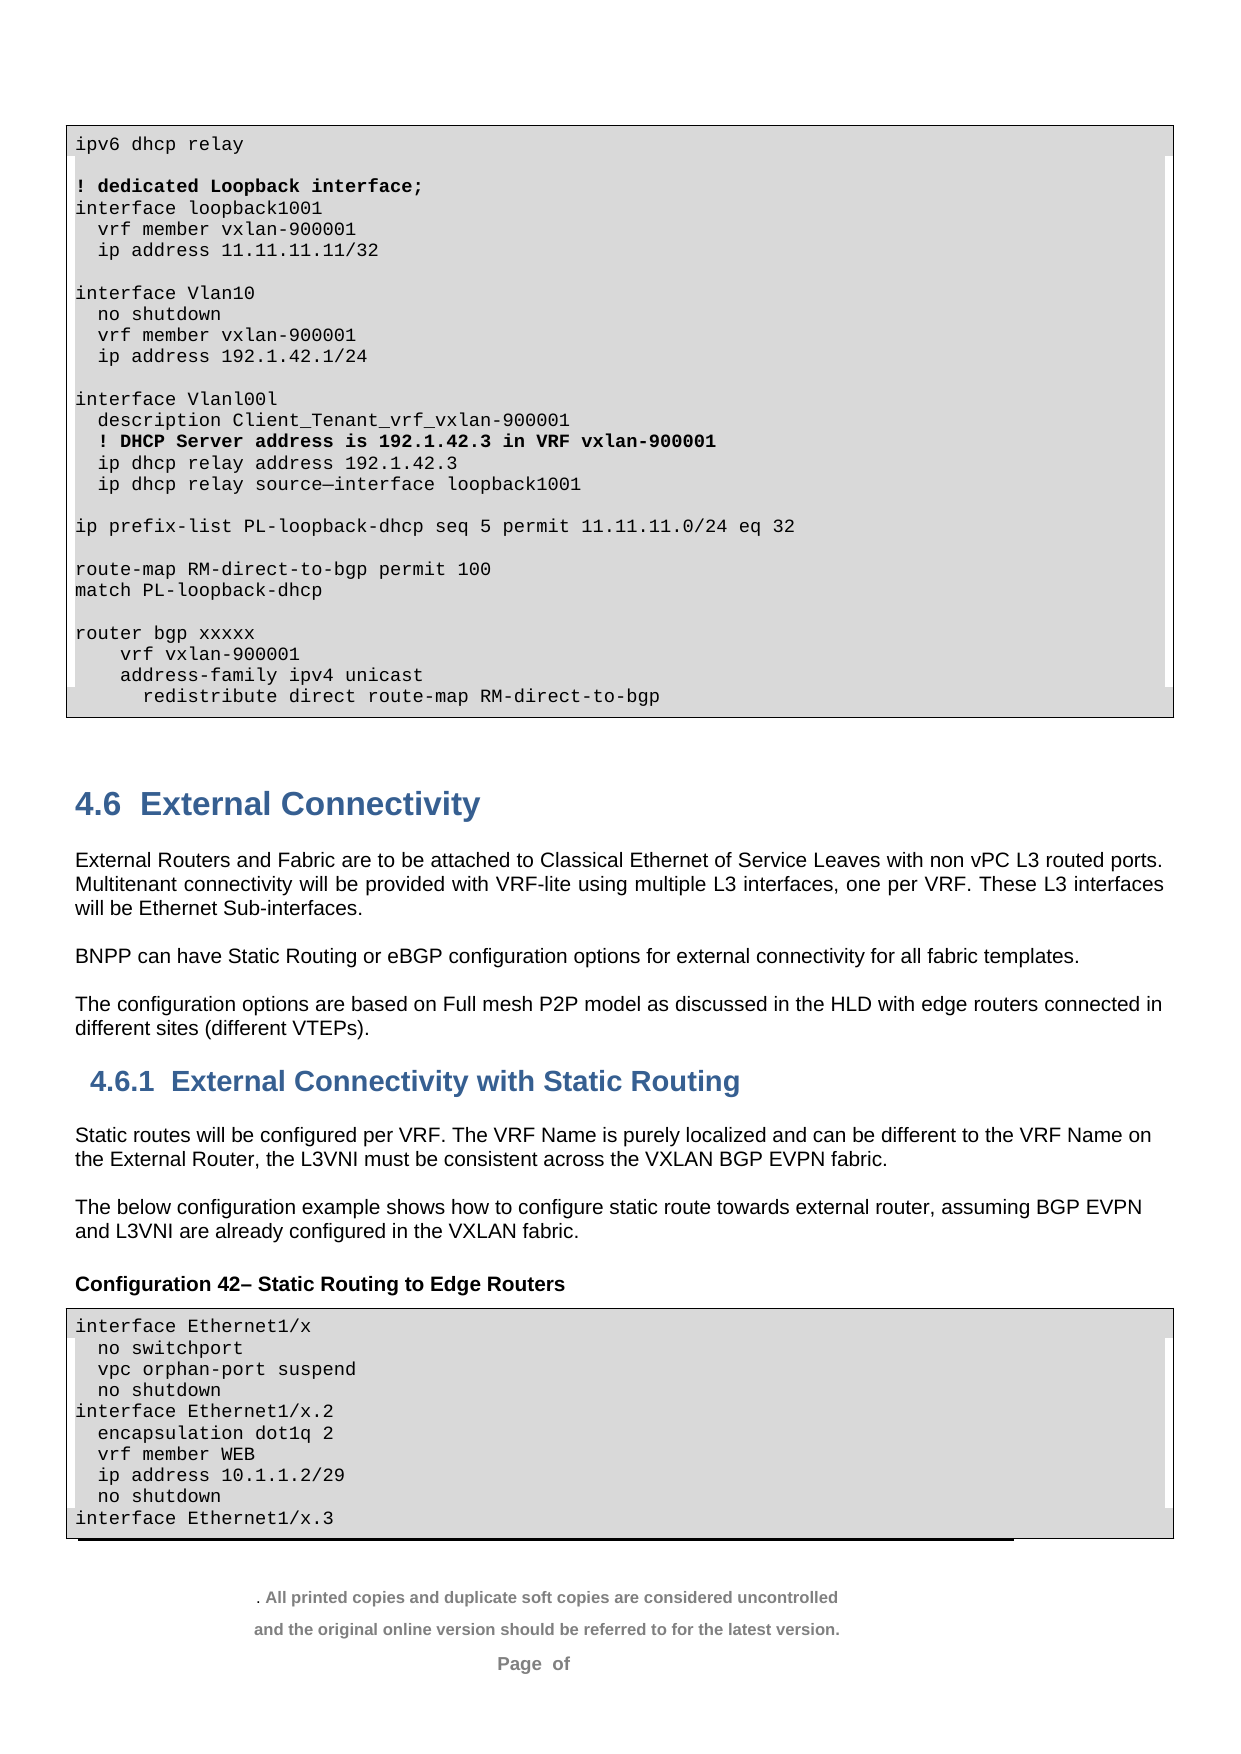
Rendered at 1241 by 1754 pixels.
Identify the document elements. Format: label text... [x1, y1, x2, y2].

text vrf member vxlan-900001 [75, 326, 1165, 347]
text The below configuration example shows how to configure static route towards external router, assuming BGP EVPN and L3VNI are already configured in the VXLAN fabric. [75, 1195, 1165, 1243]
text route-map RM-direct-to-bgp permit 100 [75, 560, 1165, 581]
text no shutdown [75, 305, 1165, 326]
text interface Vlan10 [75, 283, 1165, 305]
text interface Ethernet1/x [67, 1309, 1173, 1338]
text vpc orphan-port suspend [75, 1360, 1165, 1381]
text External Routers and Fabric are to be attached to Classical Ethernet of Service Leaves with non vPC L3 routed ports. Multitenant connectivity will be provided with VRF-lite using multiple L3 interfaces, one per VRF. These L3 interfaces will be Ethernet Sub-interfaces. [75, 848, 1165, 919]
subtitle External Connectivity [75, 784, 1165, 823]
text ip dhcp relay address 192.1.42.3 [75, 453, 1165, 475]
text interface Vlanl00l [75, 390, 1165, 411]
text router bgp xxxxx [75, 623, 1165, 645]
text redistribute direct route-map RM-direct-to-bgp [67, 678, 1173, 717]
text match PL-loopback-dhcp [75, 581, 1165, 602]
text The configuration options are based on Full mesh P2P model as discussed in the HLD with edge routers connected in different sites (different VTEPs). [75, 991, 1165, 1039]
text description Client_Tenant_vrf_vxlan-900001 [75, 411, 1165, 432]
text ! DHCP Server address is 192.1.42.3 in VRF vxlan-900001 [75, 432, 1165, 453]
text interface loopback1001 [75, 198, 1165, 220]
text ip dhcp relay source—interface loopback1001 [75, 475, 1165, 496]
text ip address 11.11.11.11/32 [75, 241, 1165, 262]
text ip prefix-list PL-loopback-dhcp seq 5 permit 11.11.11.0/24 eq 32 [75, 517, 1165, 538]
text ipv6 dhcp relay [67, 126, 1173, 156]
text no shutdown [75, 1381, 1165, 1402]
text ! dedicated Loopback interface; [75, 177, 1165, 198]
text interface Ethernet1/x.2 [75, 1402, 1165, 1423]
text no switchport [75, 1338, 1165, 1360]
text interface Ethernet1/x.3 [67, 1499, 1173, 1538]
text ip address 192.1.42.1/24 [75, 347, 1165, 368]
text vrf member WEB [75, 1445, 1165, 1466]
text BNPP can have Static Routing or eBGP configuration options for external connectivity for all fabric templates. [75, 943, 1165, 967]
text ip address 10.1.1.2/29 [75, 1466, 1165, 1487]
text Static routes will be configured per VRF. The VRF Name is purely localized and can be different to the VRF Name on the External Router, the L3VNI must be consistent across the VXLAN BGP EVPN fabric. [75, 1123, 1165, 1171]
text vrf member vxlan-900001 [75, 220, 1165, 241]
text encapsulation dot1q 2 [75, 1423, 1165, 1445]
text Configuration 42– Static Routing to Edge Routers [75, 1271, 1165, 1295]
subtitle External Connectivity with Static Routing [90, 1064, 1165, 1098]
text vrf vxlan-900001 [75, 645, 1165, 666]
